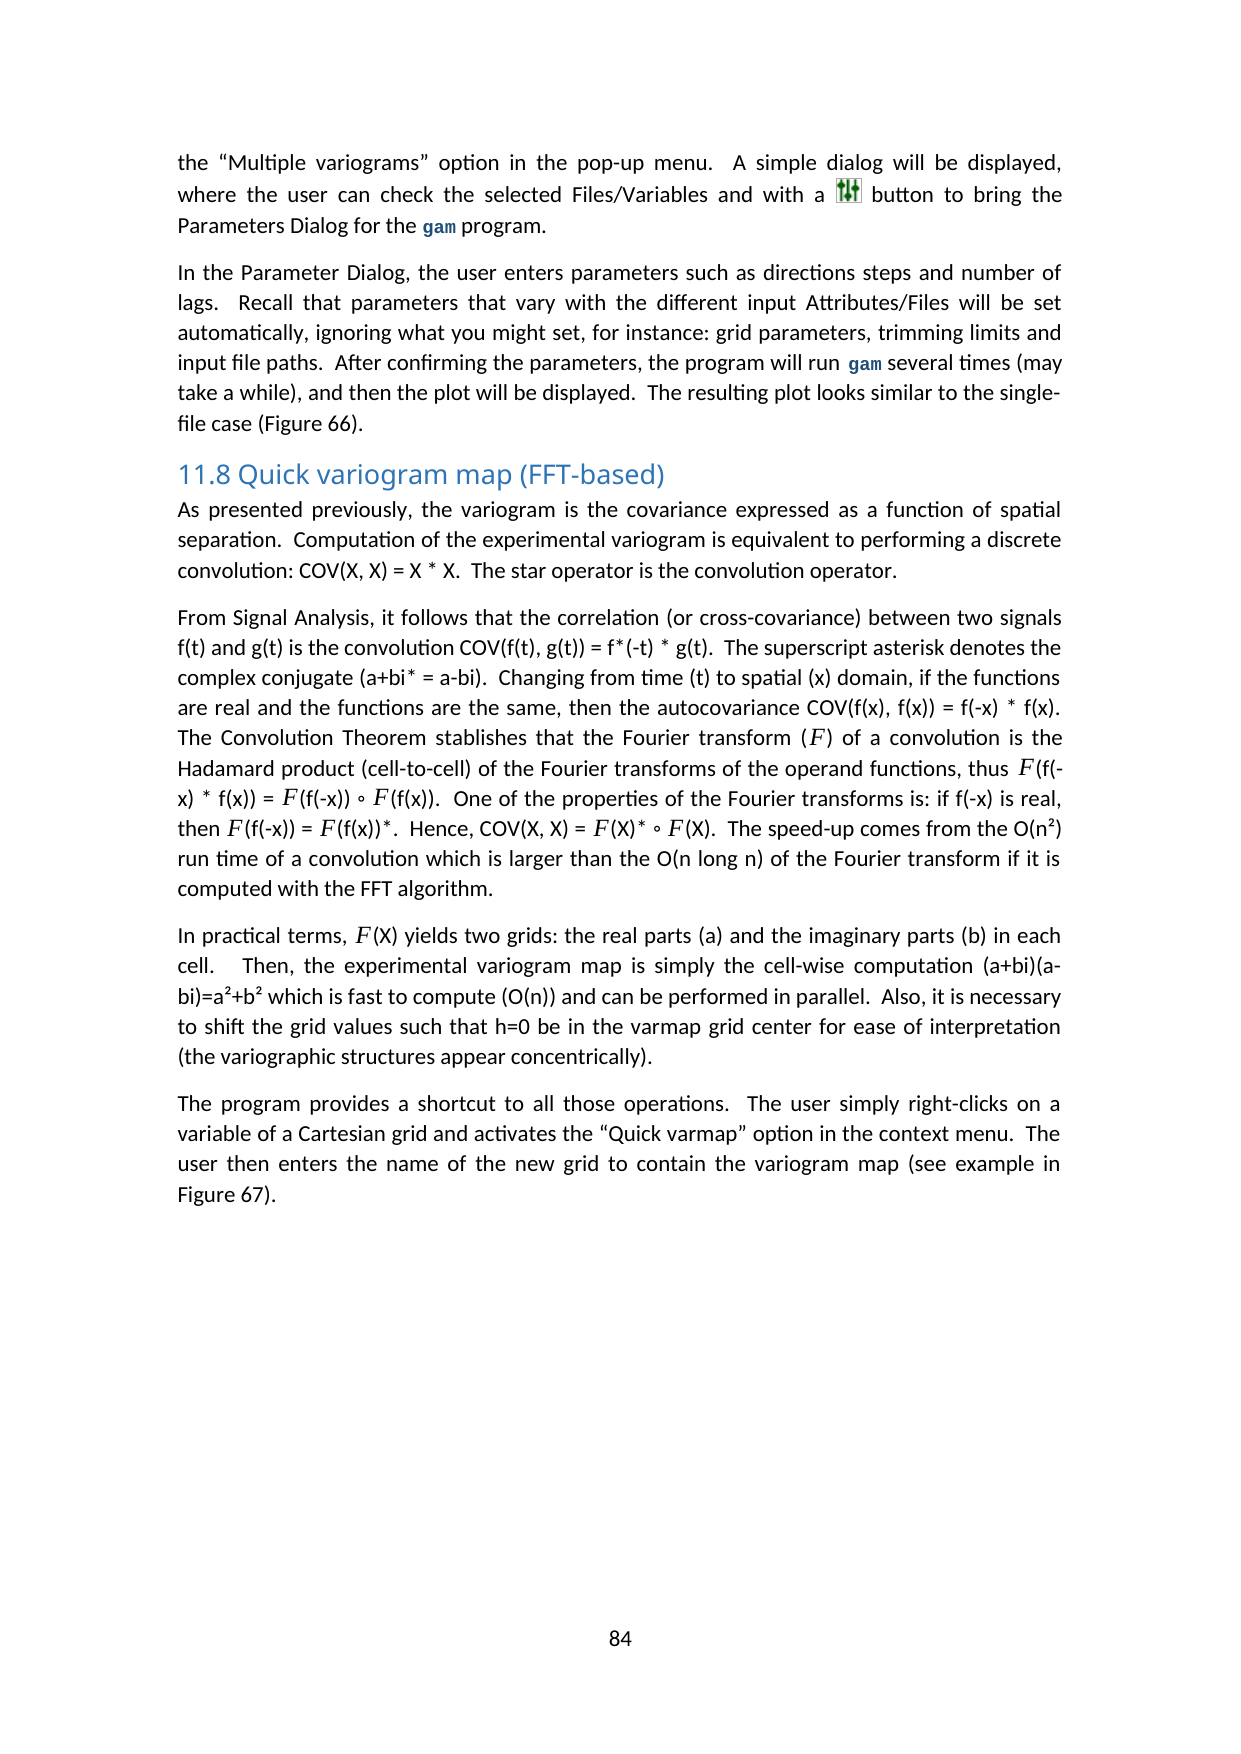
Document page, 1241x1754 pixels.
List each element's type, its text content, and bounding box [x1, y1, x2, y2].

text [177, 148, 1063, 239]
text In the Parameter Dialog, the user enters parameters such as directions steps and number of lags. Recall that parameters that vary with the different input Attributes/Files will be set automatically, ignoring what you might set, for instance: grid parameters, trimming limits and input file paths. After confirming the parameters, the program will run gam several times (may take a while), and then the plot will be displayed. The resulting plot looks similar to the single-file case (Figure 62). [177, 258, 1063, 437]
text The program provides a shortcut to all those operations. The user simply right-clicks on a variable of a Cartesian grid and activates the “Quick varmap” option in the context menu. The user then enters the name of the new grid to contain the variogram map (see example in Figure 63). [177, 1089, 1063, 1208]
text From Signal Analysis, it follows that the correlation (or cross-covariance) between two signals f(t) and g(t) is the convolution COV(f(t), g(t)) = f*(-t) * g(t). The superscript asterisk denotes the complex conjugate (a+bi* = a-bi). Changing from time (t) to spatial (x) domain, if the functions are real and the functions are the same, then the autocovariance COV(f(x), f(x)) = f(-x) * f(x). The Convolution Theorem stablishes that the Fourier transform () of a convolution is the Hadamard product (cell-to-cell) of the Fourier transforms of the operand functions, thus (f(-x) * f(x)) = (f(-x)) ◦ (f(x)). One of the properties of the Fourier transforms is: if f(-x) is real, then (f(-x)) = (f(x))*. Hence, COV(X, X) = (X)* ◦ (X). The speed-up comes from the O(n²) run time of a convolution which is larger than the O(n long n) of the Fourier transform if it is computed with the FFT algorithm. [177, 603, 1063, 902]
picture [837, 179, 861, 202]
subtitle Quick variogram map (FFT-based) [177, 456, 1063, 492]
text In practical terms, (X) yields two grids: the real parts (a) and the imaginary parts (b) in each cell. Then, the experimental variogram map is simply the cell-wise computation (a+bi)(a-bi)=a²+b² which is fast to compute (O(n)) and can be performed in parallel. Also, it is necessary to shift the grid values such that h=0 be in the varmap grid center for ease of interpretation (the variographic structures appear concentrically). [177, 921, 1063, 1070]
text As presented previously, the variogram is the covariance expressed as a function of spatial separation. Computation of the experimental variogram is equivalent to performing a discrete convolution: COV(X, X) = X * X. The star operator is the convolution operator. [177, 495, 1063, 584]
